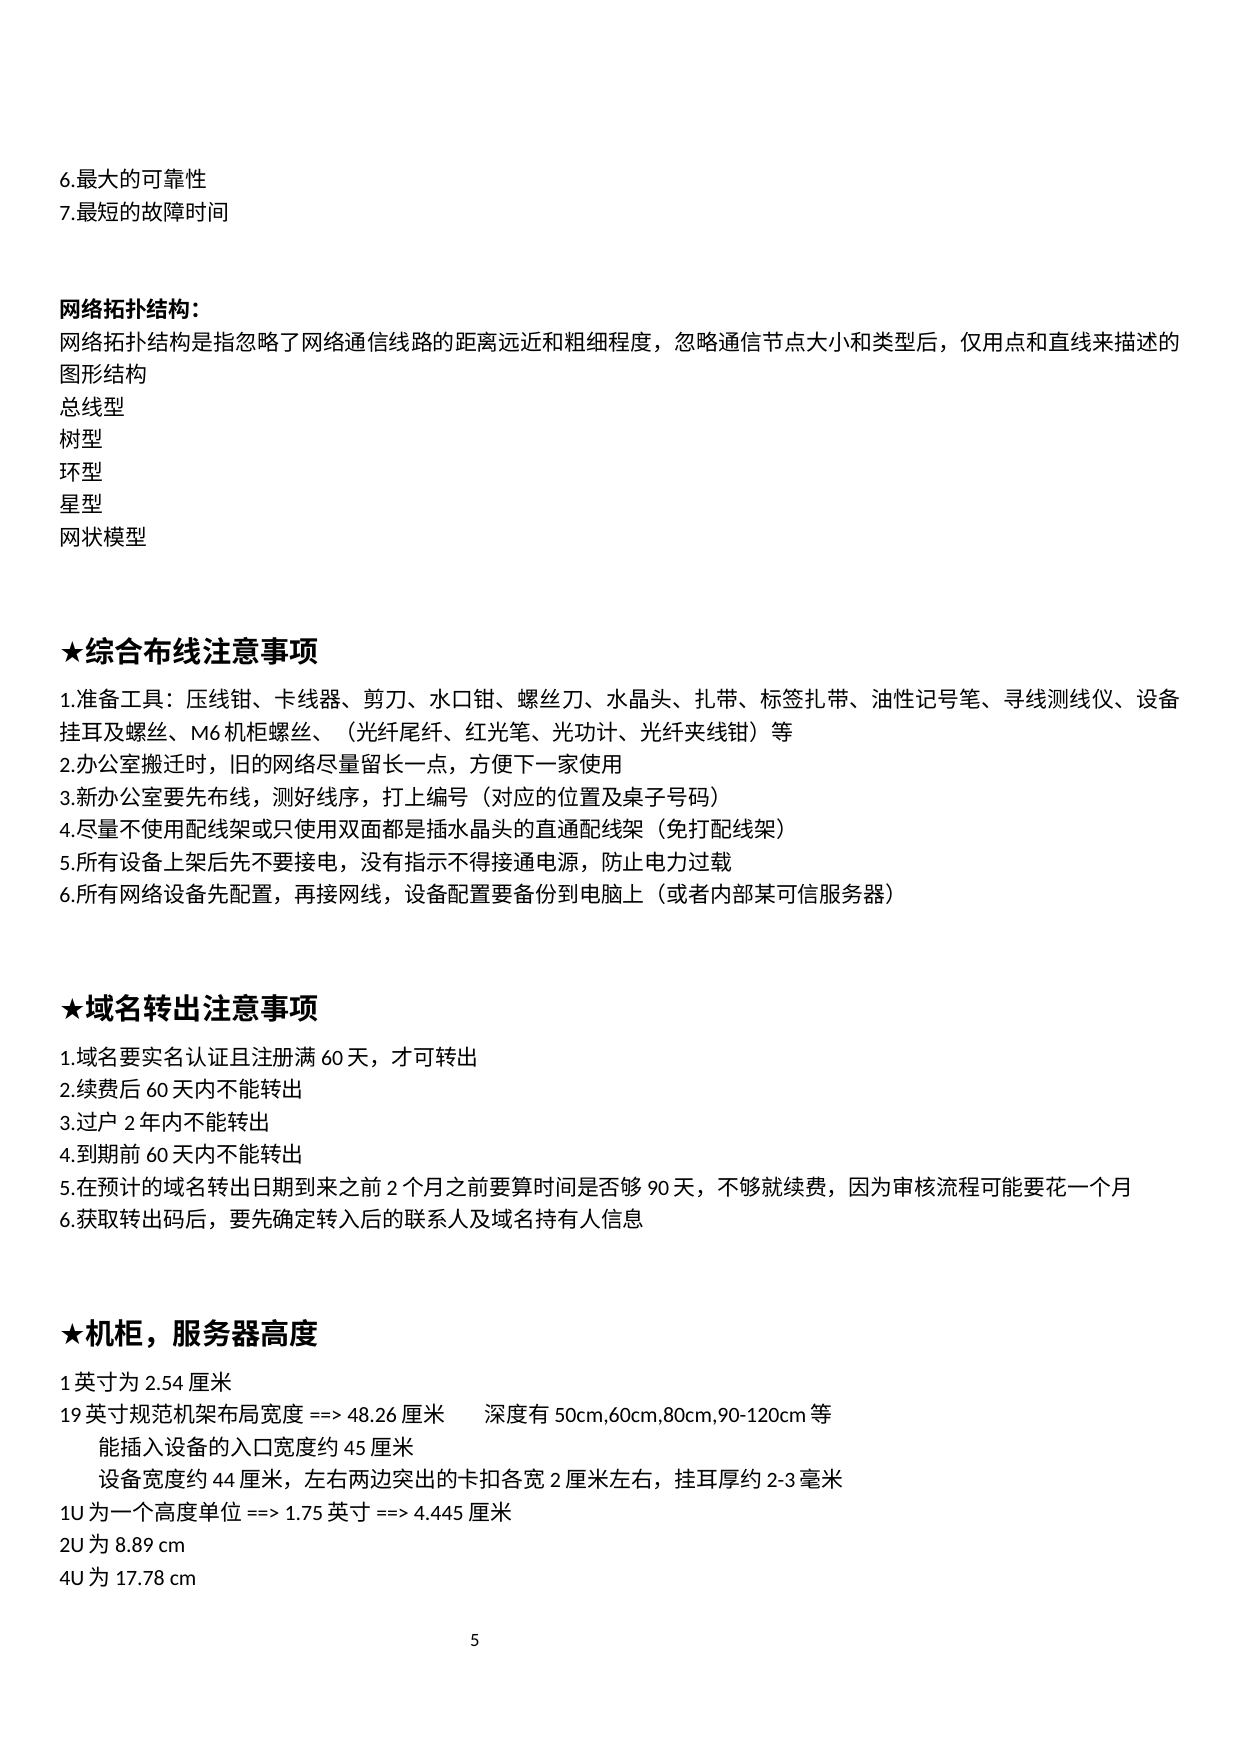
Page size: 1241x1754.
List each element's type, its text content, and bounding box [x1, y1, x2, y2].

text ★机柜，服务器高度 [59, 1299, 1181, 1364]
text 1.准备工具：压线钳、卡线器、剪刀、水口钳、螺丝刀、水晶头、扎带、标签扎带、油性记号笔、寻线测线仪、设备挂耳及螺丝、M6机柜螺丝、（光纤尾纤、红光笔、光功计、光纤夹线钳）等 [59, 682, 1181, 747]
text 6.获取转出码后，要先确定转入后的联系人及域名持有人信息 [59, 1202, 1181, 1234]
text 2U为8.89 cm [59, 1527, 1181, 1559]
text 3.过户2年内不能转出 [59, 1104, 1181, 1137]
text 4.到期前60天内不能转出 [59, 1137, 1181, 1169]
text 2.续费后60天内不能转出 [59, 1072, 1181, 1104]
text 1英寸为2.54厘米 [59, 1364, 1181, 1397]
text 总线型 [59, 389, 1181, 422]
text 星型 [59, 487, 1181, 519]
text ★域名转出注意事项 [59, 974, 1181, 1039]
text 网络拓扑结构是指忽略了网络通信线路的距离远近和粗细程度，忽略通信节点大小和类型后，仅用点和直线来描述的图形结构 [59, 324, 1181, 389]
text 2.办公室搬迁时，旧的网络尽量留长一点，方便下一家使用 [59, 747, 1181, 779]
text 网络拓扑结构： [59, 292, 1181, 324]
text 树型 [59, 422, 1181, 454]
text 环型 [59, 454, 1181, 487]
text 5.在预计的域名转出日期到来之前2个月之前要算时间是否够90天，不够就续费，因为审核流程可能要花一个月 [59, 1169, 1181, 1202]
text 5.所有设备上架后先不要接电，没有指示不得接通电源，防止电力过载 [59, 844, 1181, 877]
text 4U为17.78 cm [59, 1559, 1181, 1592]
text 1U为一个高度单位 ==> 1.75英寸 ==> 4.445厘米 [59, 1494, 1181, 1527]
text 设备宽度约44厘米，左右两边突出的卡扣各宽2厘米左右，挂耳厚约2-3毫米 [59, 1462, 1181, 1494]
text 3.新办公室要先布线，测好线序，打上编号（对应的位置及桌子号码） [59, 779, 1181, 812]
text 19英寸规范机架布局宽度 ==> 48.26厘米 深度有50cm,60cm,80cm,90-120cm等 [59, 1397, 1181, 1429]
text 7.最短的故障时间 [59, 194, 1181, 227]
text 1.域名要实名认证且注册满60天，才可转出 [59, 1039, 1181, 1072]
text 4.尽量不使用配线架或只使用双面都是插水晶头的直通配线架（免打配线架） [59, 812, 1181, 844]
text 网状模型 [59, 519, 1181, 552]
text 6.所有网络设备先配置，再接网线，设备配置要备份到电脑上（或者内部某可信服务器） [59, 877, 1181, 909]
text 能插入设备的入口宽度约45厘米 [59, 1429, 1181, 1462]
text 6.最大的可靠性 [59, 162, 1181, 194]
text ★综合布线注意事项 [59, 617, 1181, 682]
